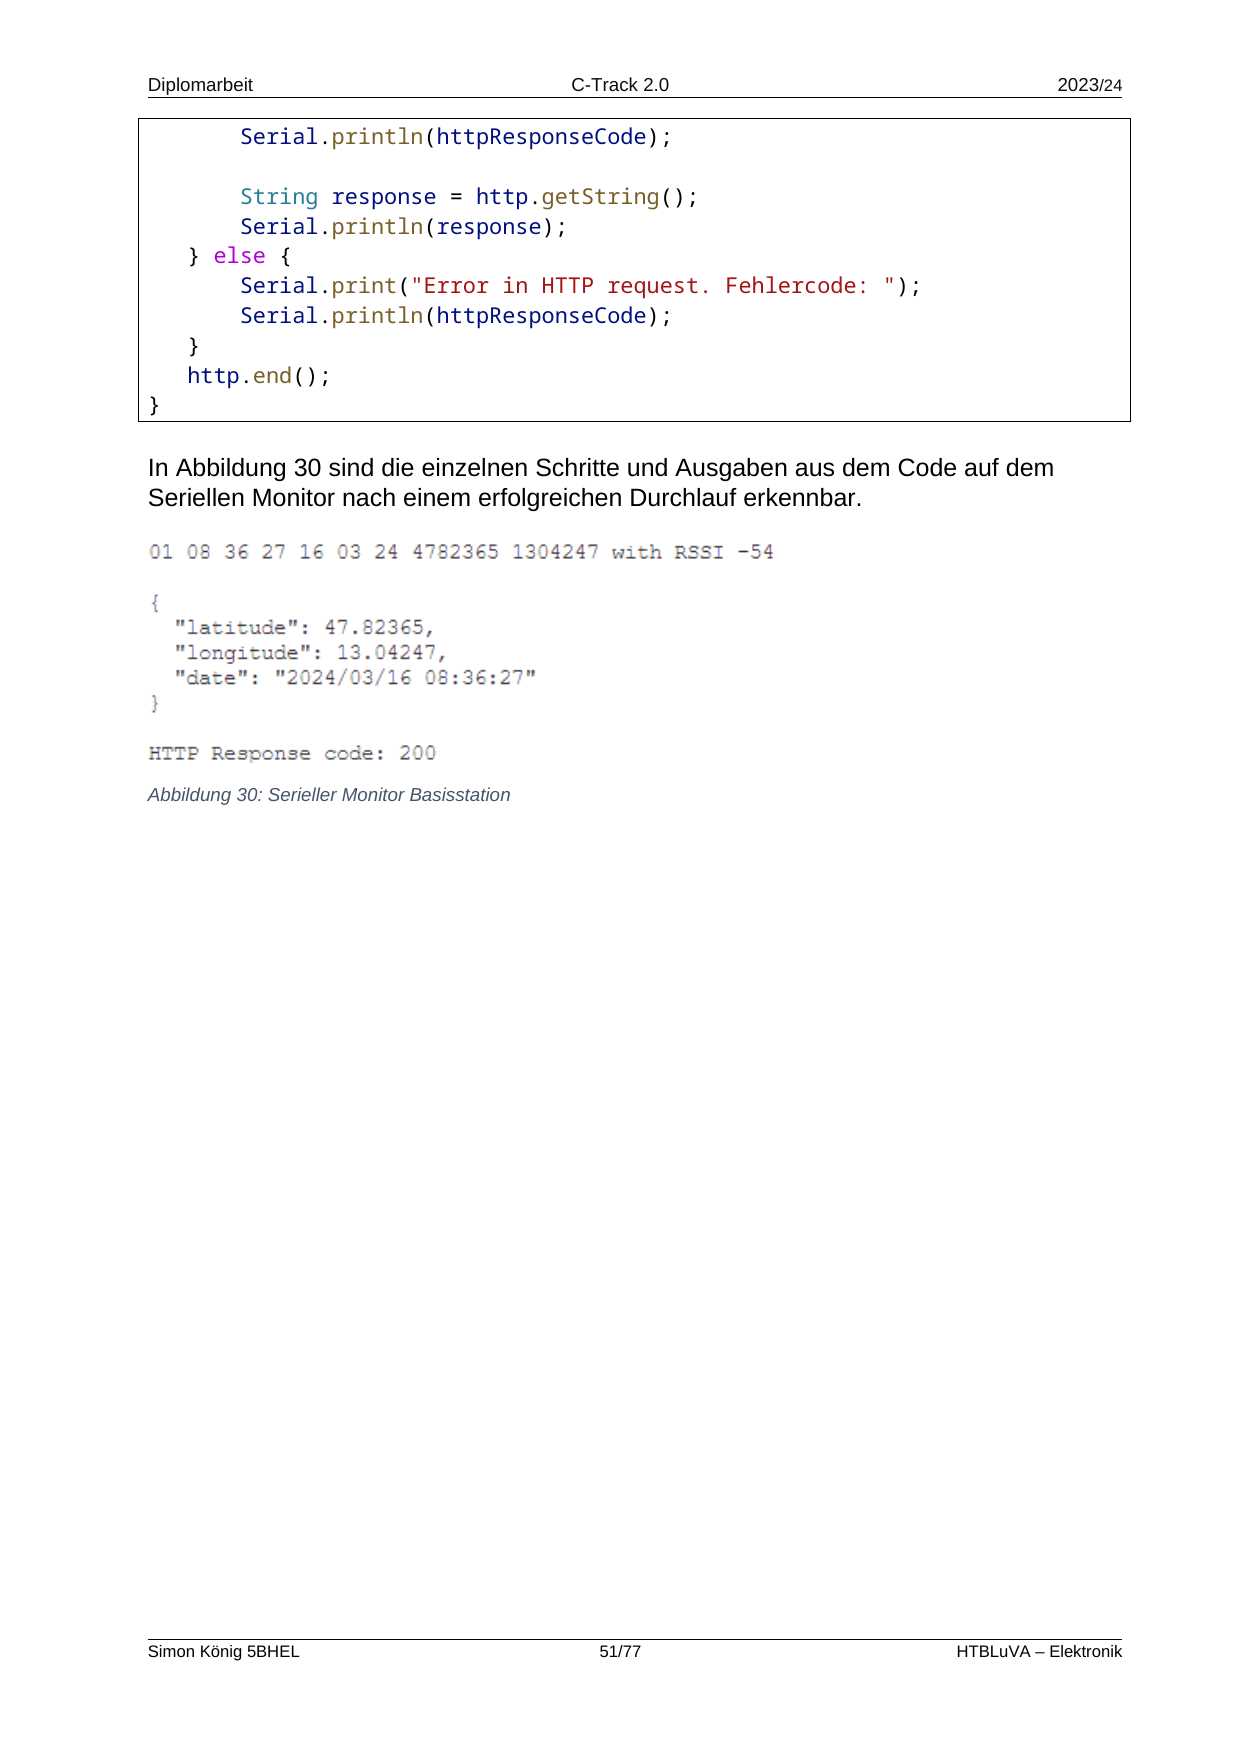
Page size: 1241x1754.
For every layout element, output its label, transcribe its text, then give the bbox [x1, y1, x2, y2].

text String response = http.getString(); [148, 181, 1122, 211]
text Serial.println(httpResponseCode); [139, 119, 1130, 151]
text http.end(); [148, 359, 1122, 386]
text } else { [148, 240, 1122, 270]
text Serial.println(response); [148, 211, 1122, 240]
text Abbildung 30: Serieller Monitor Basisstation [148, 784, 1122, 805]
text } [139, 386, 1130, 421]
text Serial.println(httpResponseCode); [148, 300, 1122, 330]
text In Abbildung 30 sind die einzelnen Schritte und Ausgaben aus dem Code auf dem Seriellen Monitor nach einem erfolgreichen Durchlauf erkennbar. [148, 452, 1122, 511]
text Serial.print("Error in HTTP request. Fehlercode: "); [148, 270, 1122, 300]
picture [147, 541, 773, 763]
text } [148, 330, 1122, 359]
